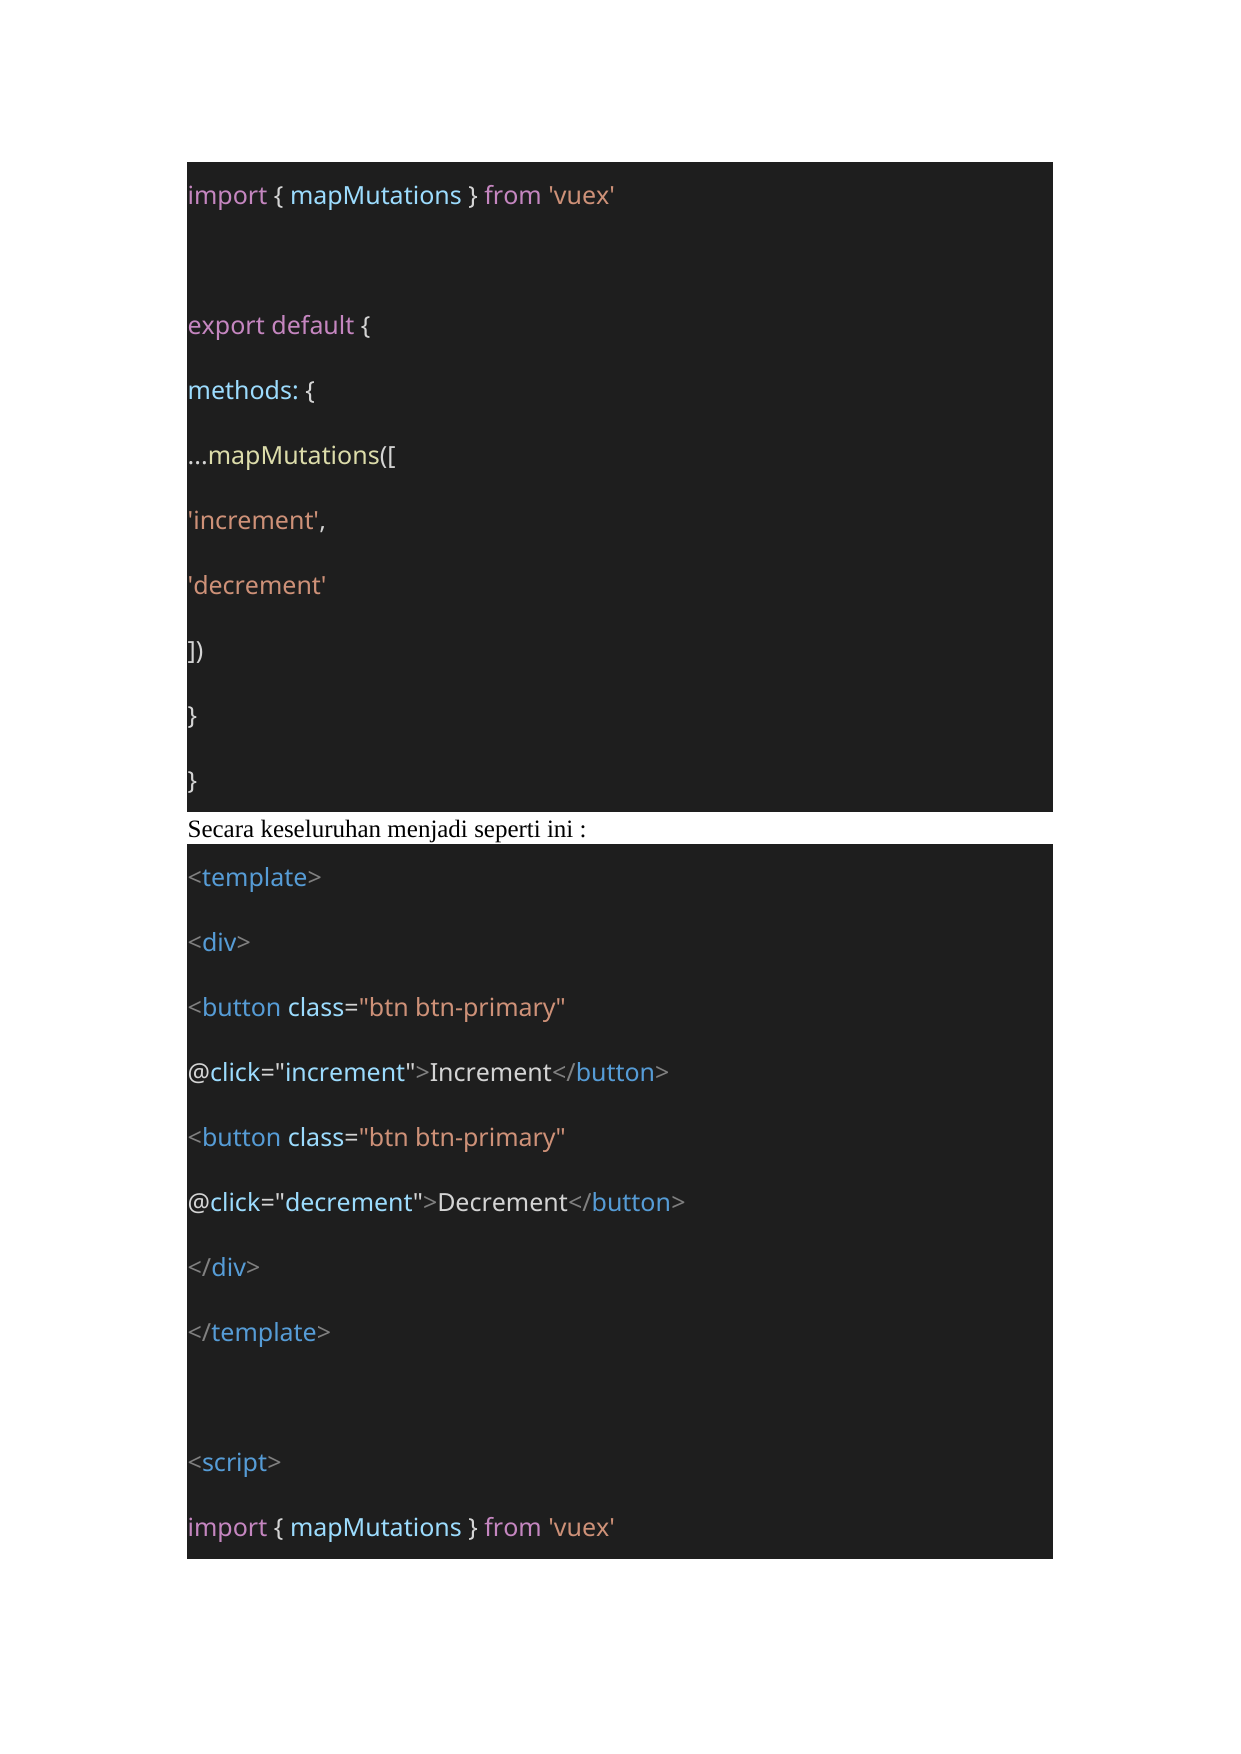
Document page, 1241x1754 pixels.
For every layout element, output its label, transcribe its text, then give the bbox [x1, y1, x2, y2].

text </template> [187, 1299, 1053, 1364]
text ]) [187, 617, 1053, 682]
text 'decrement' [187, 552, 1053, 617]
text <div> [187, 909, 1053, 974]
text ...mapMutations([ [187, 422, 1053, 487]
text </div> [187, 1234, 1053, 1299]
text <template> [187, 844, 1053, 909]
text <button class="btn btn-primary" @click="decrement">Decrement</button> [187, 1104, 1053, 1234]
text 'increment', [187, 487, 1053, 552]
text } [187, 747, 1053, 812]
text export default { [187, 292, 1053, 357]
text } [187, 682, 1053, 747]
text methods: { [187, 357, 1053, 422]
text <button class="btn btn-primary" @click="increment">Increment</button> [187, 974, 1053, 1104]
text <script> [187, 1429, 1053, 1494]
list Secara keseluruhan menjadi seperti ini : [187, 812, 1053, 844]
text import { mapMutations } from 'vuex' [187, 1494, 1053, 1559]
text import { mapMutations } from 'vuex' [187, 162, 1053, 227]
